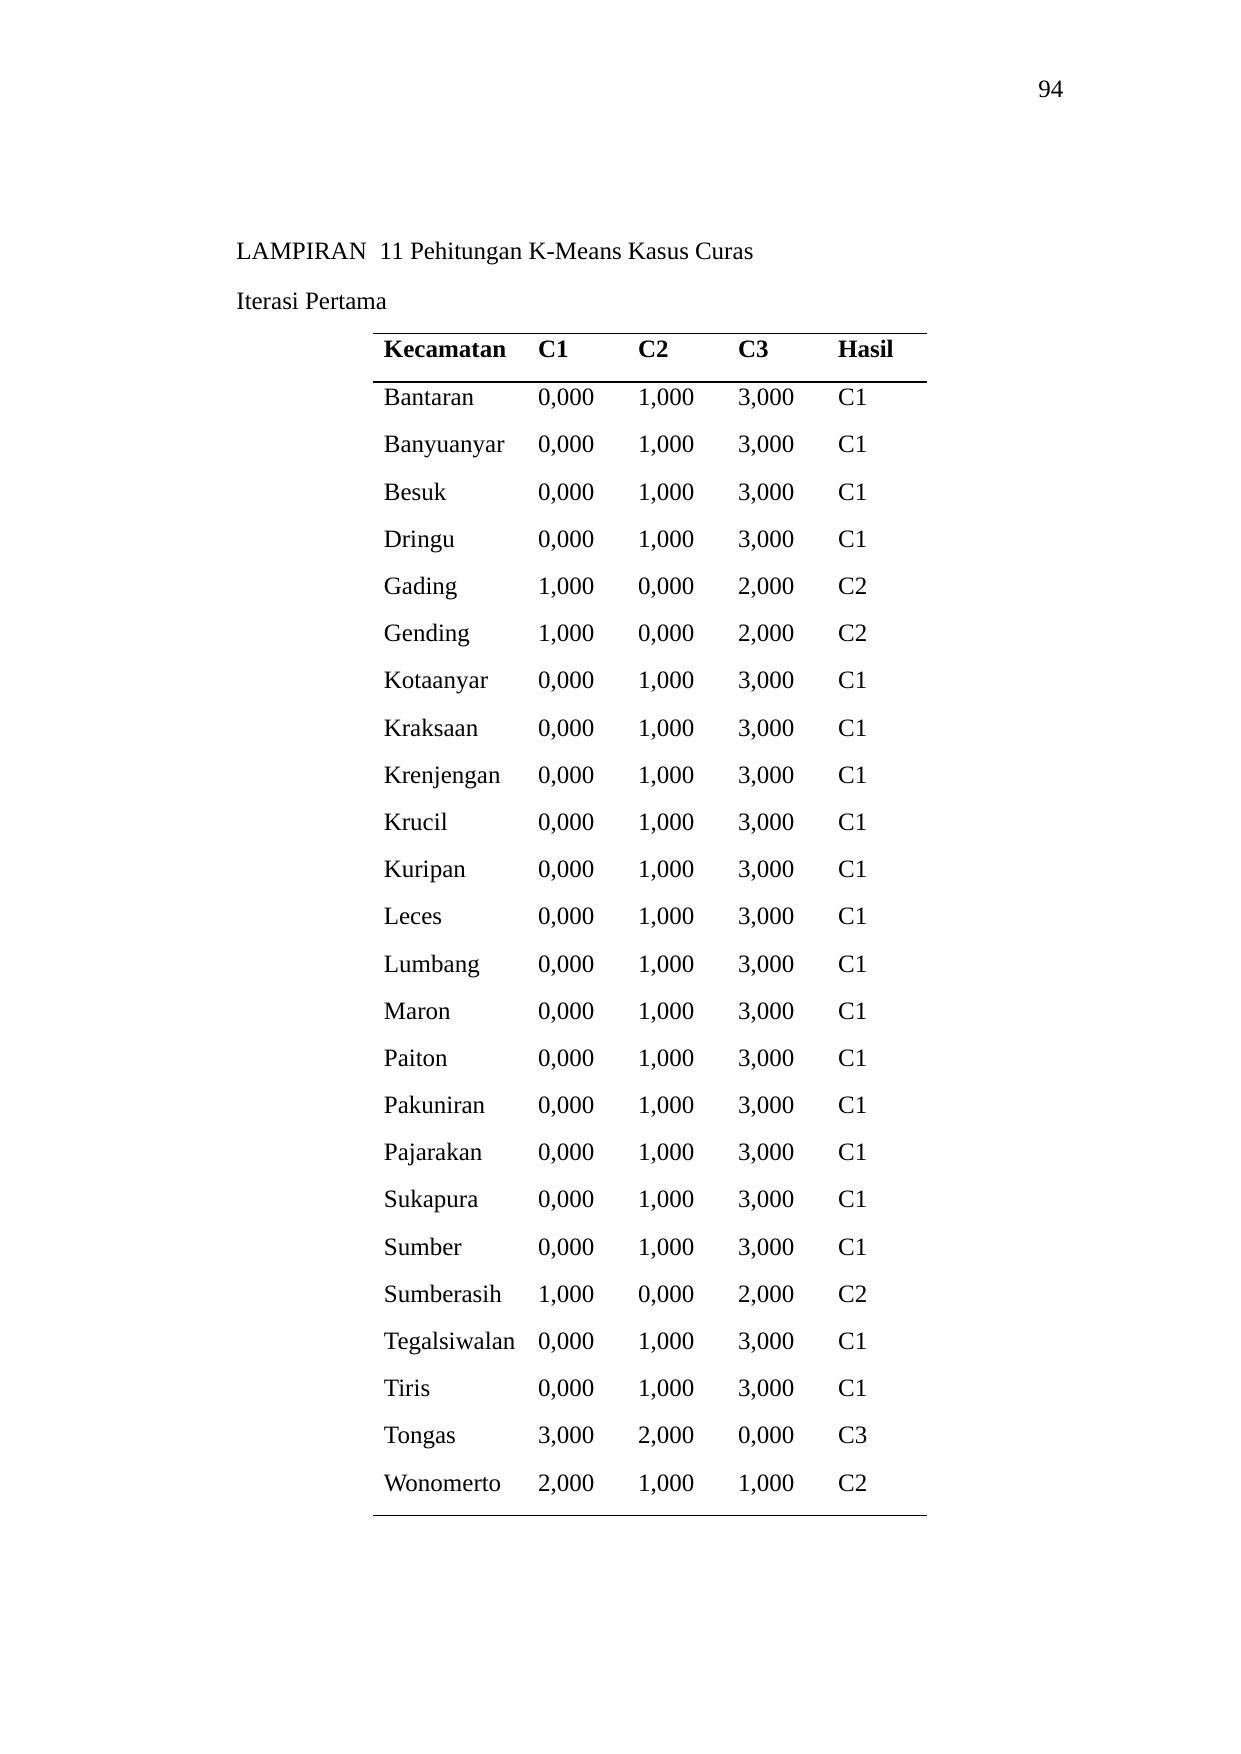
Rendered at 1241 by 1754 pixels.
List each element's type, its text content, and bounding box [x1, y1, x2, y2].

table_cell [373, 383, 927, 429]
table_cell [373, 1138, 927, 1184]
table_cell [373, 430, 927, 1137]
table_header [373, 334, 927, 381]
text Iterasi Pertama [236, 286, 1063, 314]
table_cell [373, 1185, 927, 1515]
text LAMPIRAN 11 Pehitungan K-Means Kasus Curas [236, 236, 1063, 265]
